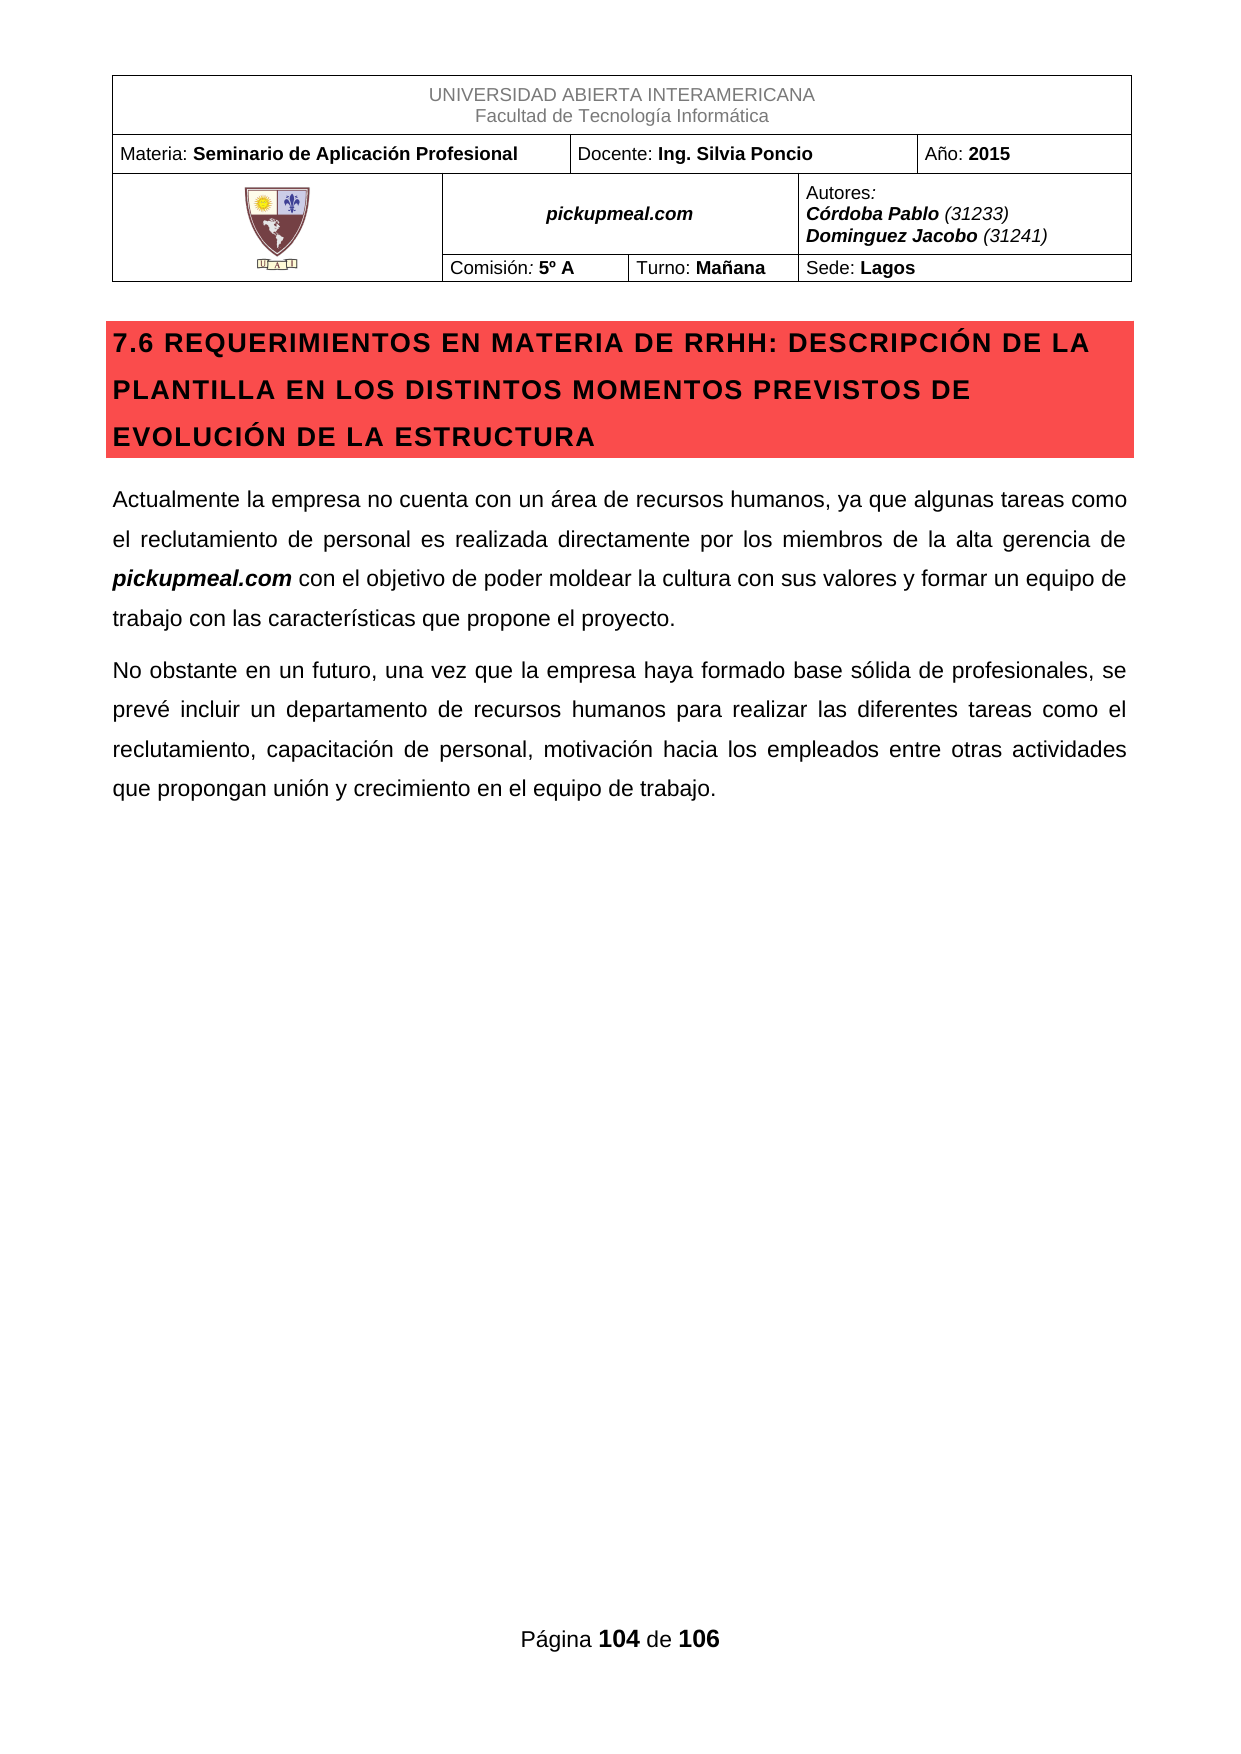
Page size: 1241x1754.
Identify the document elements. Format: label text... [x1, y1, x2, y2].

text Actualmente la empresa no cuenta con un área de recursos humanos, ya que algunas tareas como el reclutamiento de personal es realizada directamente por los miembros de la alta gerencia de pickupmeal.com con el objetivo de poder moldear la cultura con sus valores y formar un equipo de trabajo con las características que propone el proyecto. [112, 486, 1128, 631]
picture [230, 182, 325, 273]
text No obstante en un futuro, una vez que la empresa haya formado base sólida de profesionales, se prevé incluir un departamento de recursos humanos para realizar las diferentes tareas como el reclutamiento, capacitación de personal, motivación hacia los empleados entre otras actividades que propongan unión y crecimiento en el equipo de trabajo. [112, 657, 1128, 801]
subtitle 7.6 Requerimientos en materia de RRHH: descripción de la plantilla en los distintos momentos previstos de evolución de la estructura [113, 327, 1128, 452]
